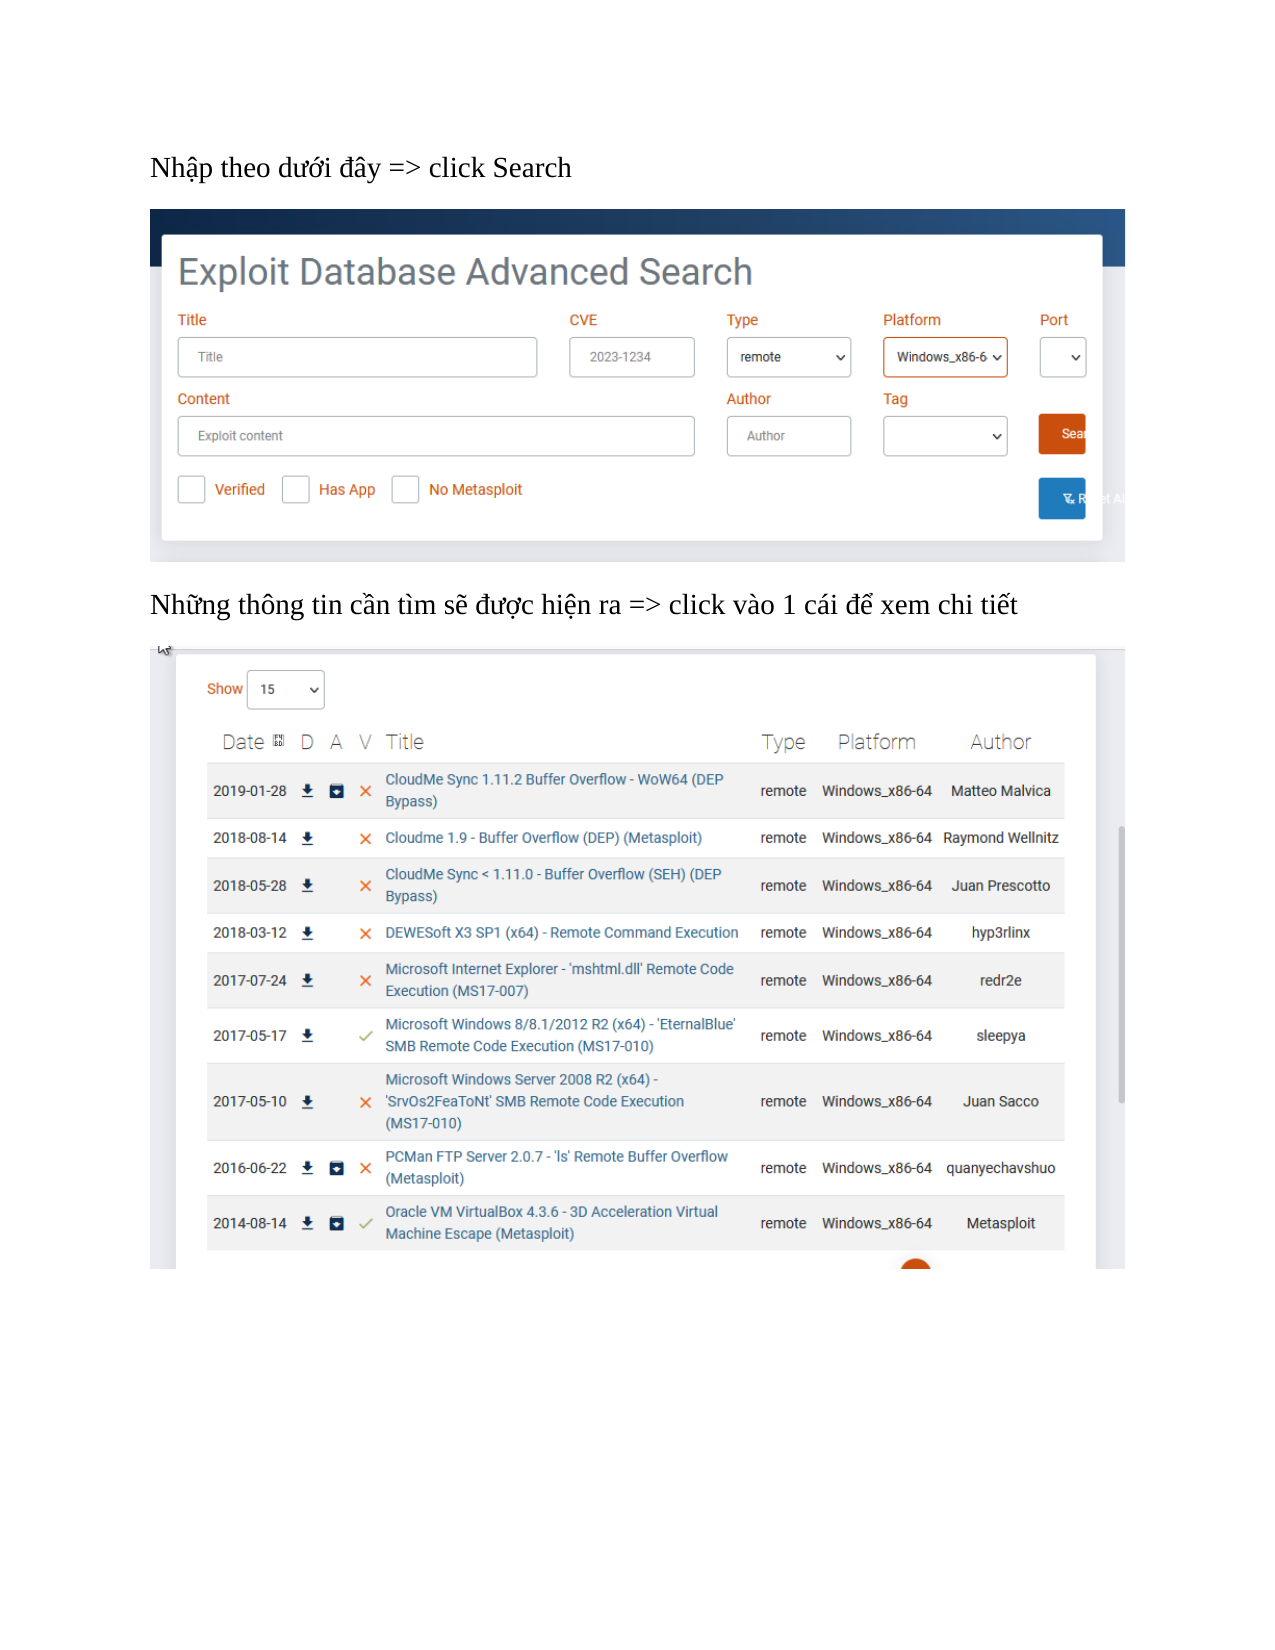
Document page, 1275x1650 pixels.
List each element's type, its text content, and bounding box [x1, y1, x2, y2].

picture [150, 646, 1125, 1269]
text Những thông tin cần tìm sẽ được hiện ra => click vào 1 cái để xem chi tiết [150, 587, 1125, 621]
text Nhập theo dưới đây => click Search [150, 150, 1125, 183]
picture [150, 209, 1125, 562]
